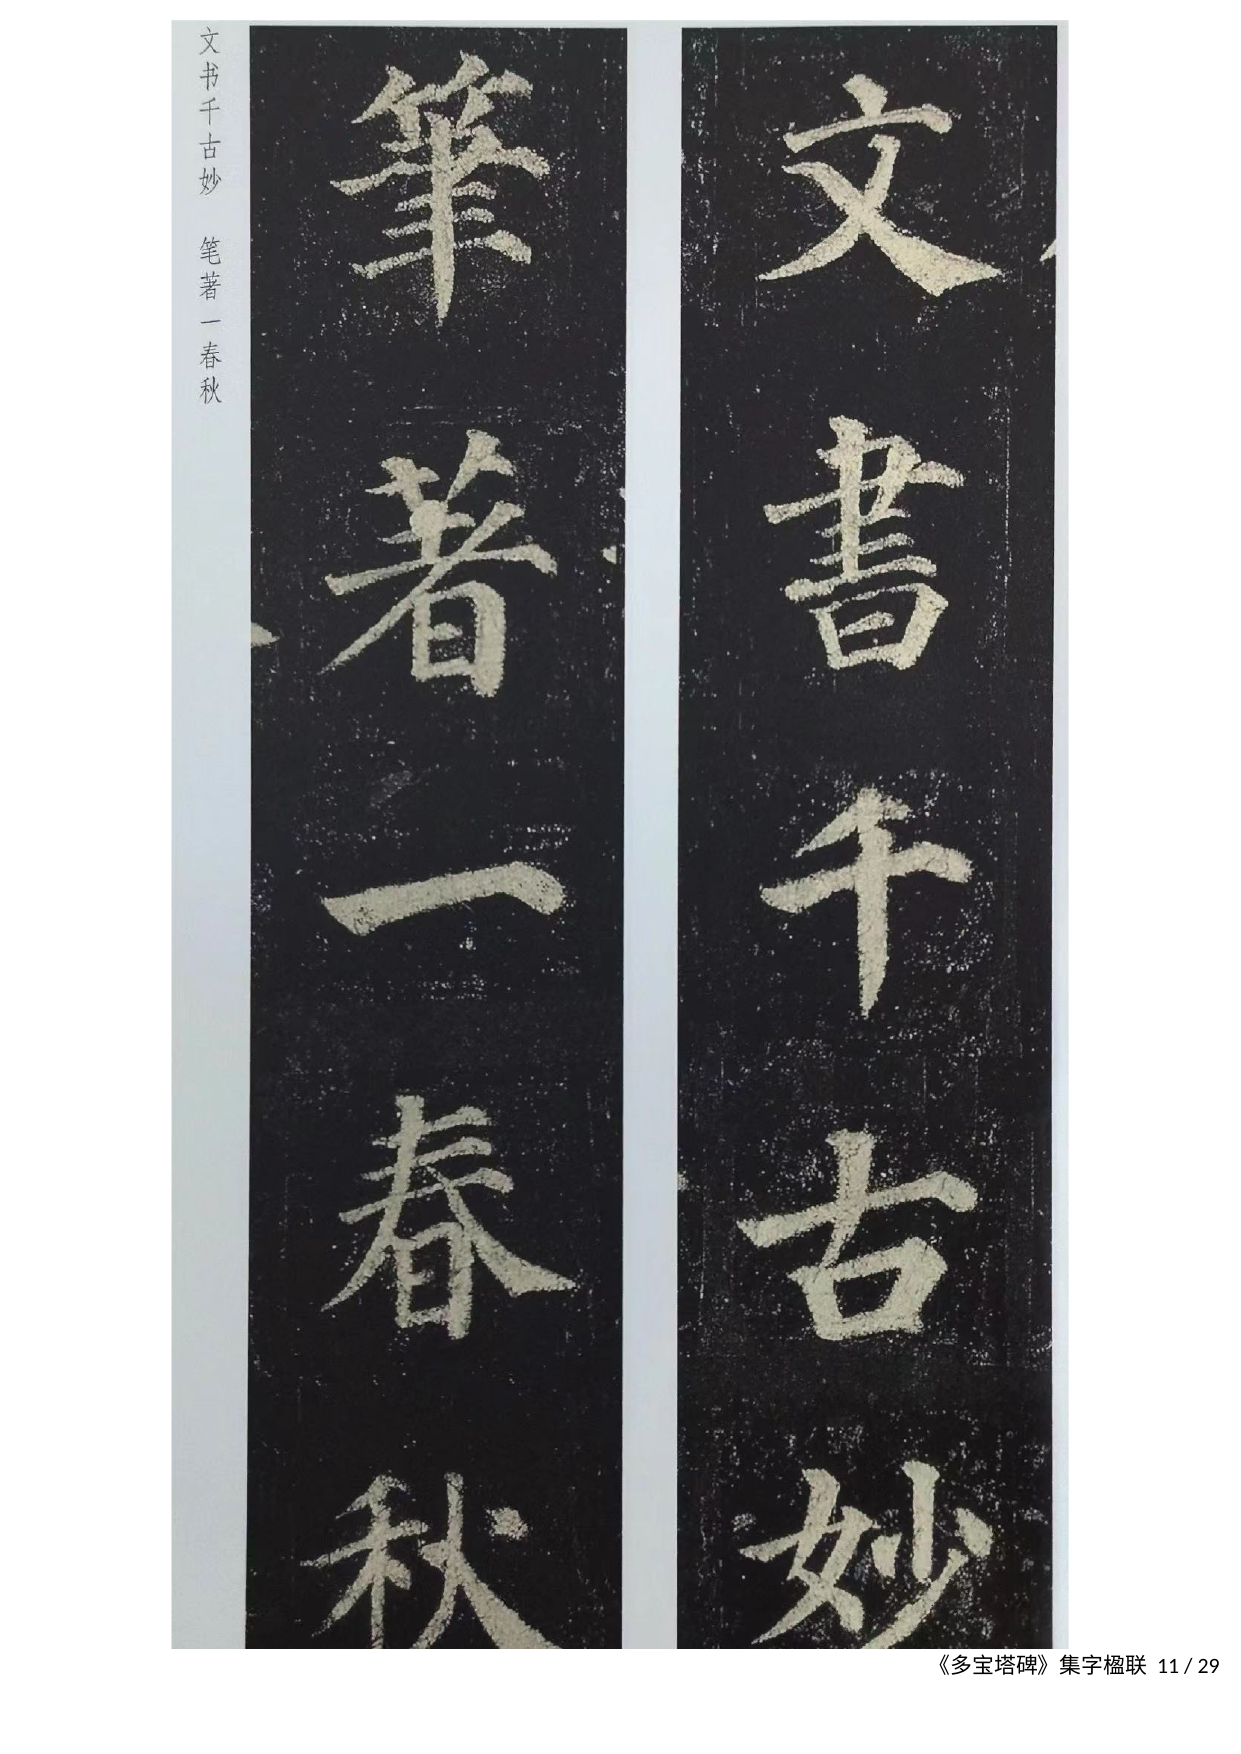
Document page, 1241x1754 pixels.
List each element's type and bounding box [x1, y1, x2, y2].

picture [171, 20, 1069, 1649]
